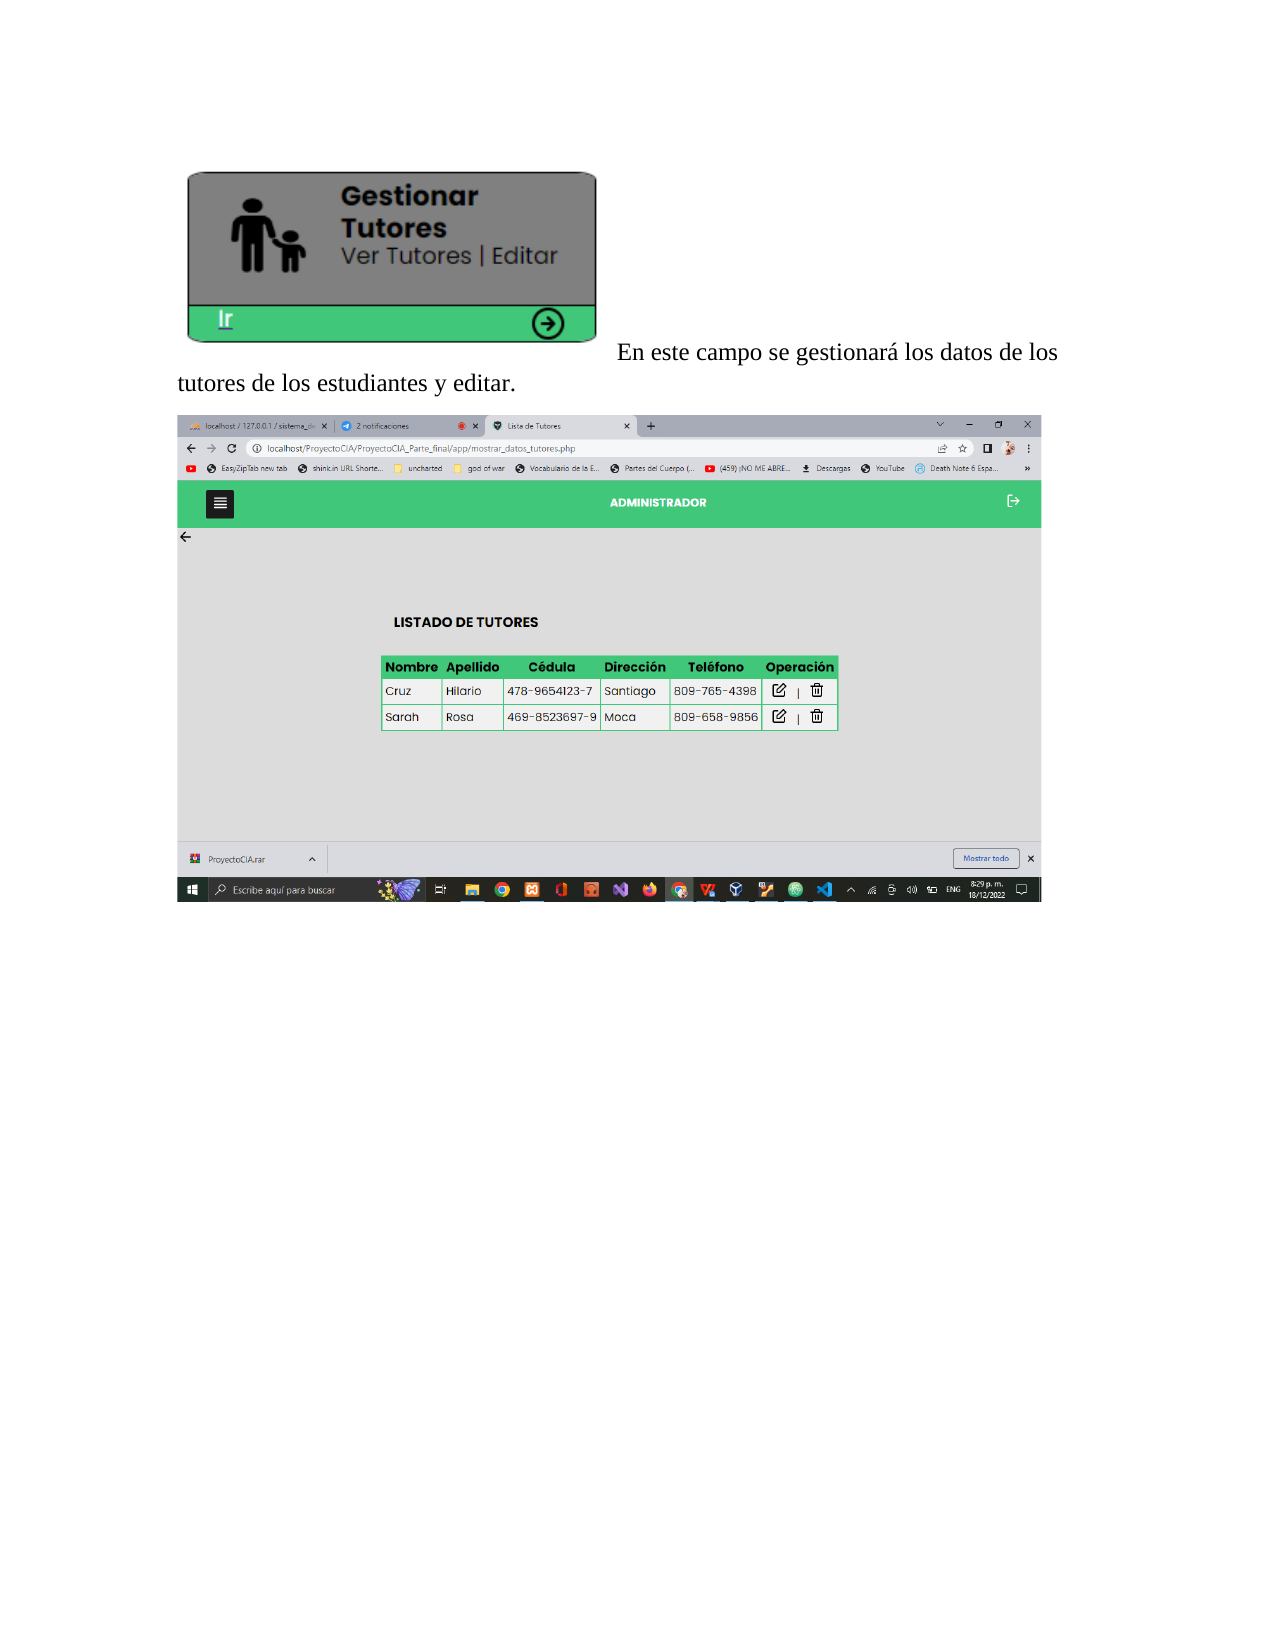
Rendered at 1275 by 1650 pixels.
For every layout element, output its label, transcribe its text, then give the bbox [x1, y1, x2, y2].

picture [177, 147, 617, 360]
picture [177, 415, 1042, 902]
